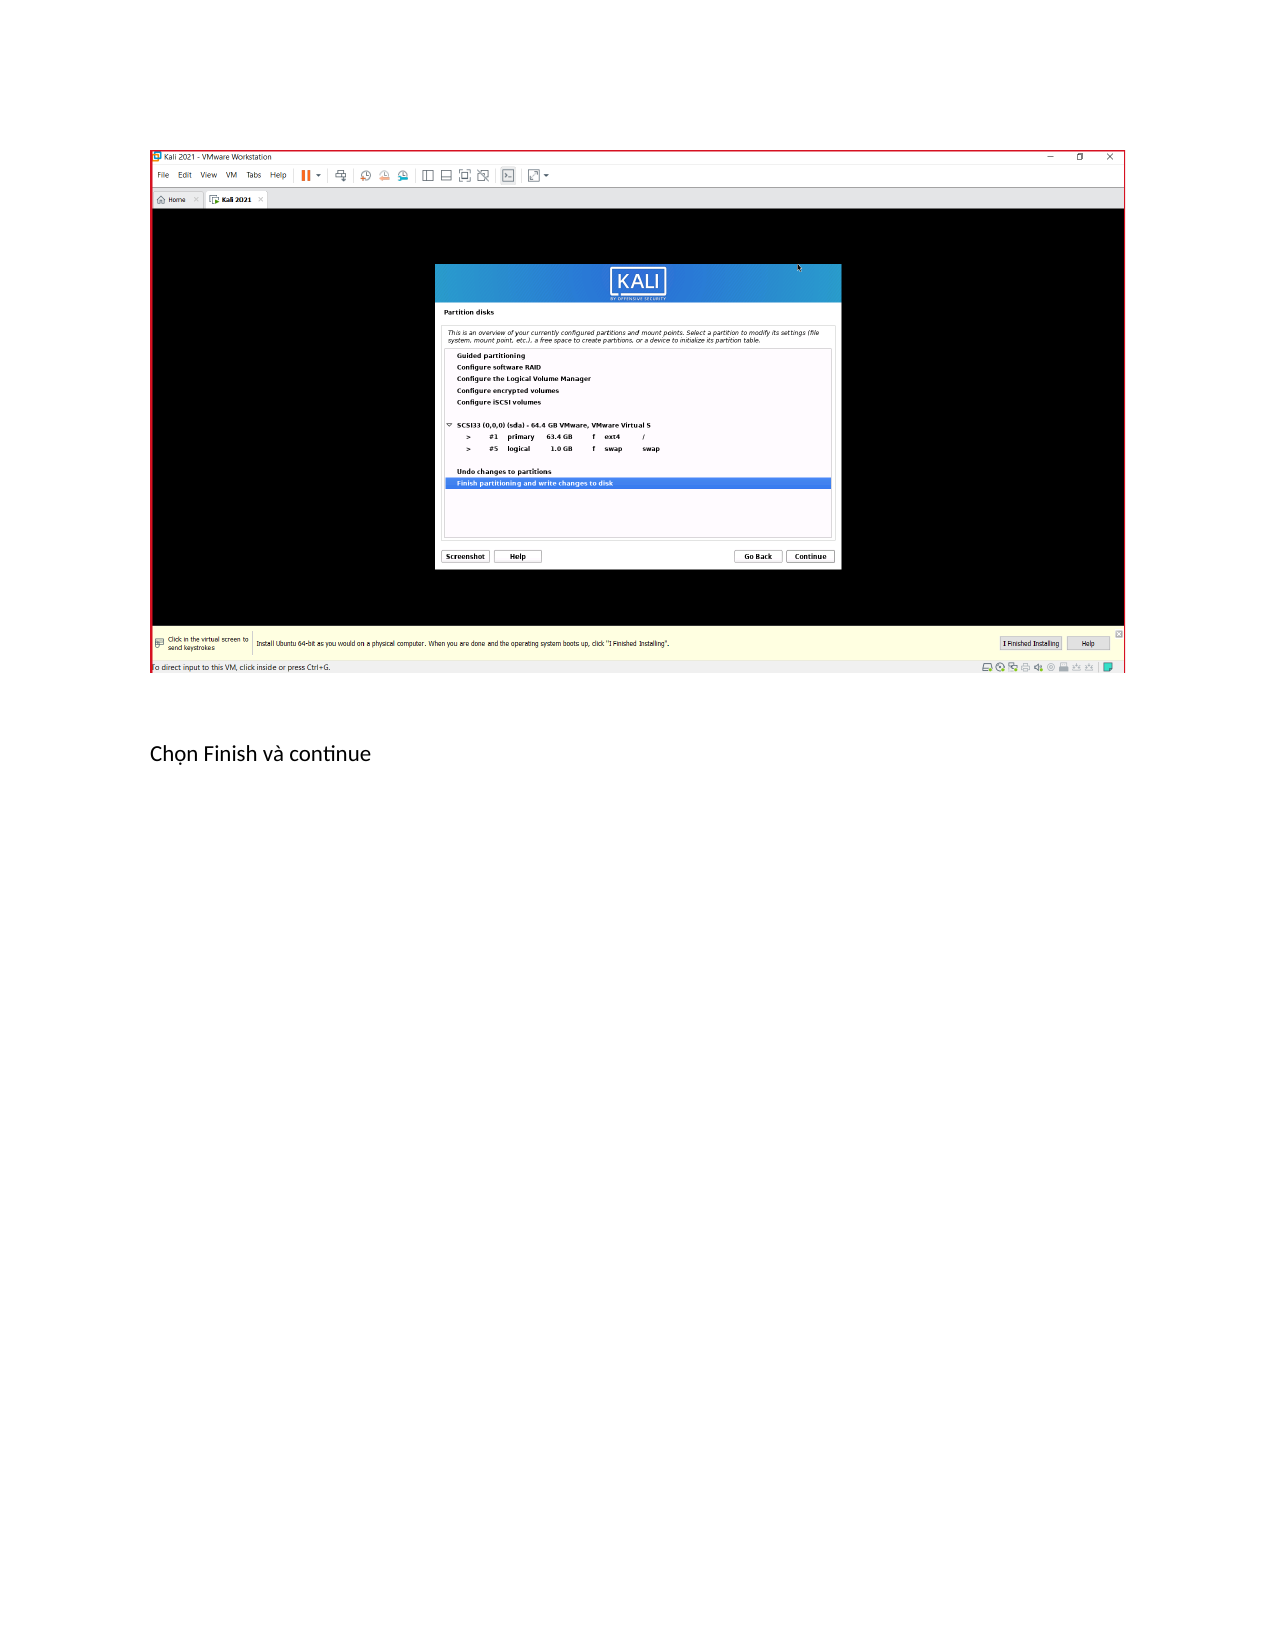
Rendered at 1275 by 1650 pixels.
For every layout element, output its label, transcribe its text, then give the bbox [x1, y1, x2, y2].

picture [150, 150, 1125, 673]
text Chọn Finish và continue [150, 739, 1125, 767]
